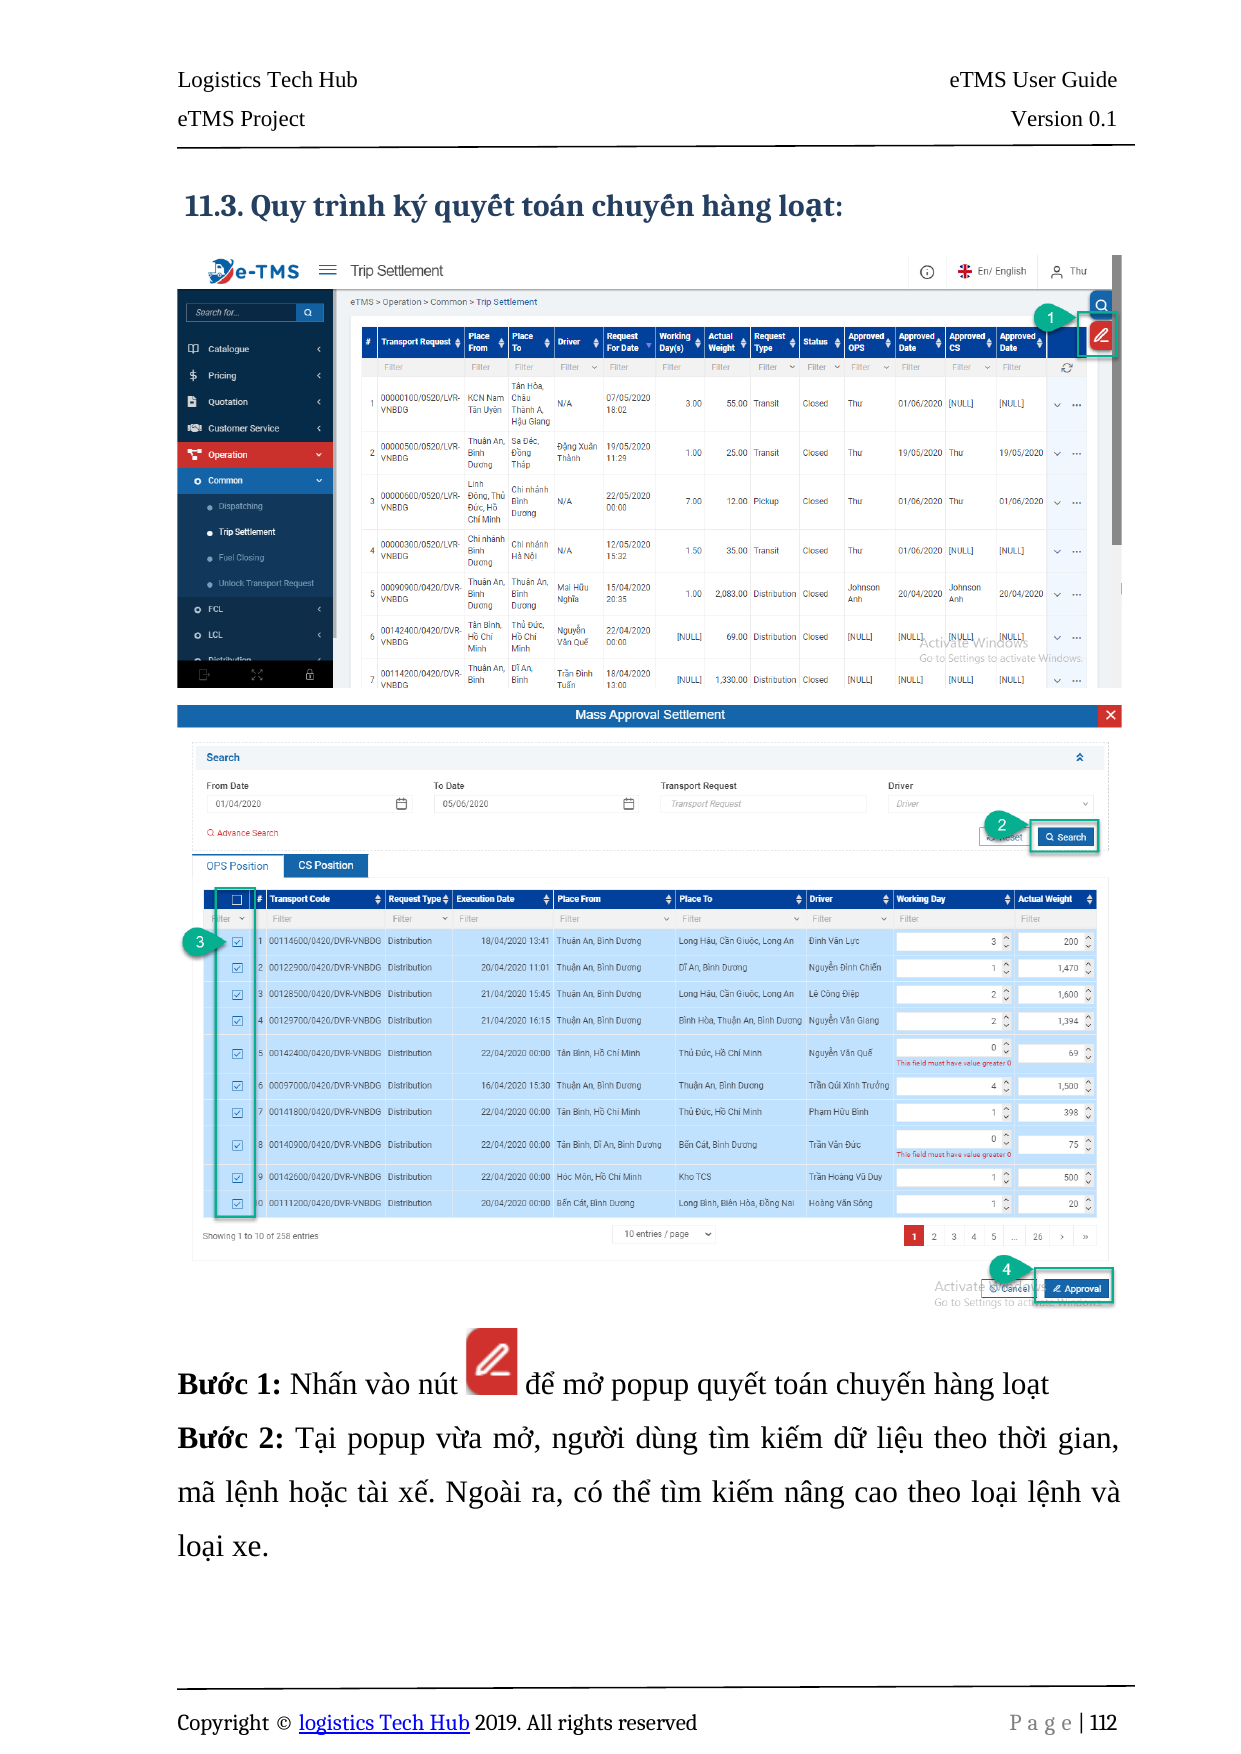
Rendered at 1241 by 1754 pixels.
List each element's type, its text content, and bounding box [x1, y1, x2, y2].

text Bước 1: Nhấn vào nút để mở popup quyết toán chuyến hàng loạt [177, 1329, 1122, 1401]
picture [177, 705, 1122, 1311]
text Bước 2: Tại popup vừa mở, người dùng tìm kiếm dữ liệu theo thời gian, mã lệnh hoặc tài xế. Ngoài ra, có thể tìm kiếm nâng cao theo loại lệnh và loại xe. [177, 1419, 1122, 1563]
picture [465, 1328, 518, 1395]
subtitle 11.3. Quy trình ký quyết toán chuyến hàng loạt: [185, 189, 1122, 224]
picture [177, 255, 1122, 688]
